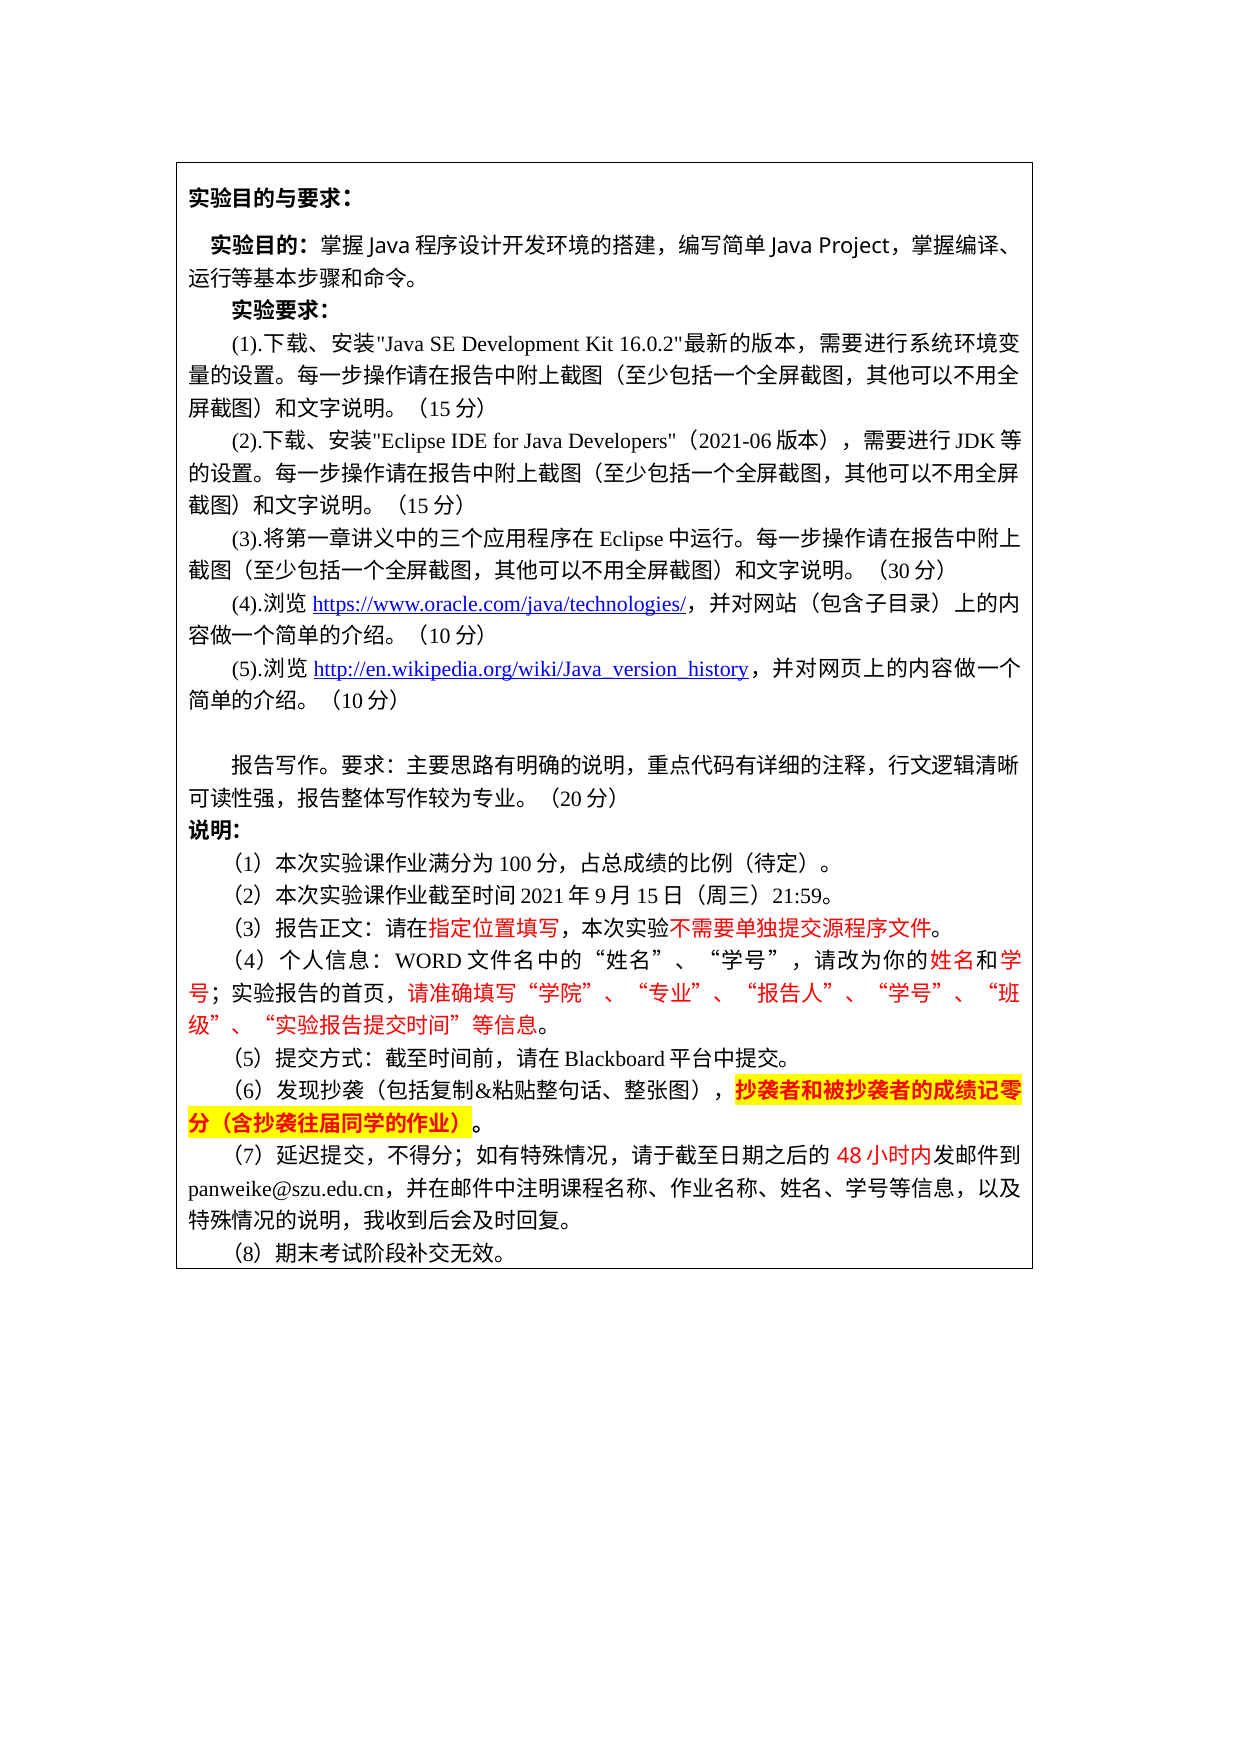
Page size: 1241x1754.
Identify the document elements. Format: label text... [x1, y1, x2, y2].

table_header 实验目的与要求： 实验目的：掌握Java程序设计开发环境的搭建，编写简单Java Project，掌握编译、运行等基本步骤和命令。 实验要求： (1).下载、安装"Java SE Development Kit 16.0.2"最新的版本，需要进行系统环境变量的设置。每一步操作请在报告中附上截图（至少包括一个全屏截图，其他可以不用全屏截图）和文字说明。（15分） (2).下载、安装"Eclipse IDE for Java Developers"（2021-06版本），需要进行JDK等的设置。每一步操作请在报告中附上截图（至少包括一个全屏截图，其他可以不用全屏截图）和文字说明。（15分） (3).将第一章讲义中的三个应用程序在Eclipse中运行。每一步操作请在报告中附上截图（至少包括一个全屏截图，其他可以不用全屏截图）和文字说明。（30分） (4).浏览https://www.oracle.com/java/technologies/，并对网站（包含子目录）上的内容做一个简单的介绍。（10分） (5).浏览http://en.wikipedia.org/wiki/Java_version_history，并对网页上的内容做一个简单的介绍。（10分） 报告写作。要求：主要思路有明确的说明，重点代码有详细的注释，行文逻辑清晰可读性强，报告整体写作较为专业。（20分） 说明： （1）本次实验课作业满分为100分，占总成绩的比例（待定）。 （2）本次实验课作业截至时间2021年9月15日（周三）21:59。 （3）报告正文：请在指定位置填写，本次实验不需要单独提交源程序文件。 （4）个人信息：WORD文件名中的“姓名”、“学号”，请改为你的姓名和学号；实验报告的首页，请准确填写“学院”、“专业”、“报告人”、“学号”、“班级”、“实验报告提交时间”等信息。 （5）提交方式：截至时间前，请在Blackboard平台中提交。 （6）发现抄袭（包括复制&粘贴整句话、整张图），抄袭者和被抄袭者的成绩记零分（含抄袭往届同学的作业）。 （7）延迟提交，不得分；如有特殊情况，请于截至日期之后的48小时内发邮件到panweike@szu.edu.cn，并在邮件中注明课程名称、作业名称、姓名、学号等信息，以及特殊情况的说明，我收到后会及时回复。 （8）期末考试阶段补交无效。 [177, 163, 1032, 1268]
